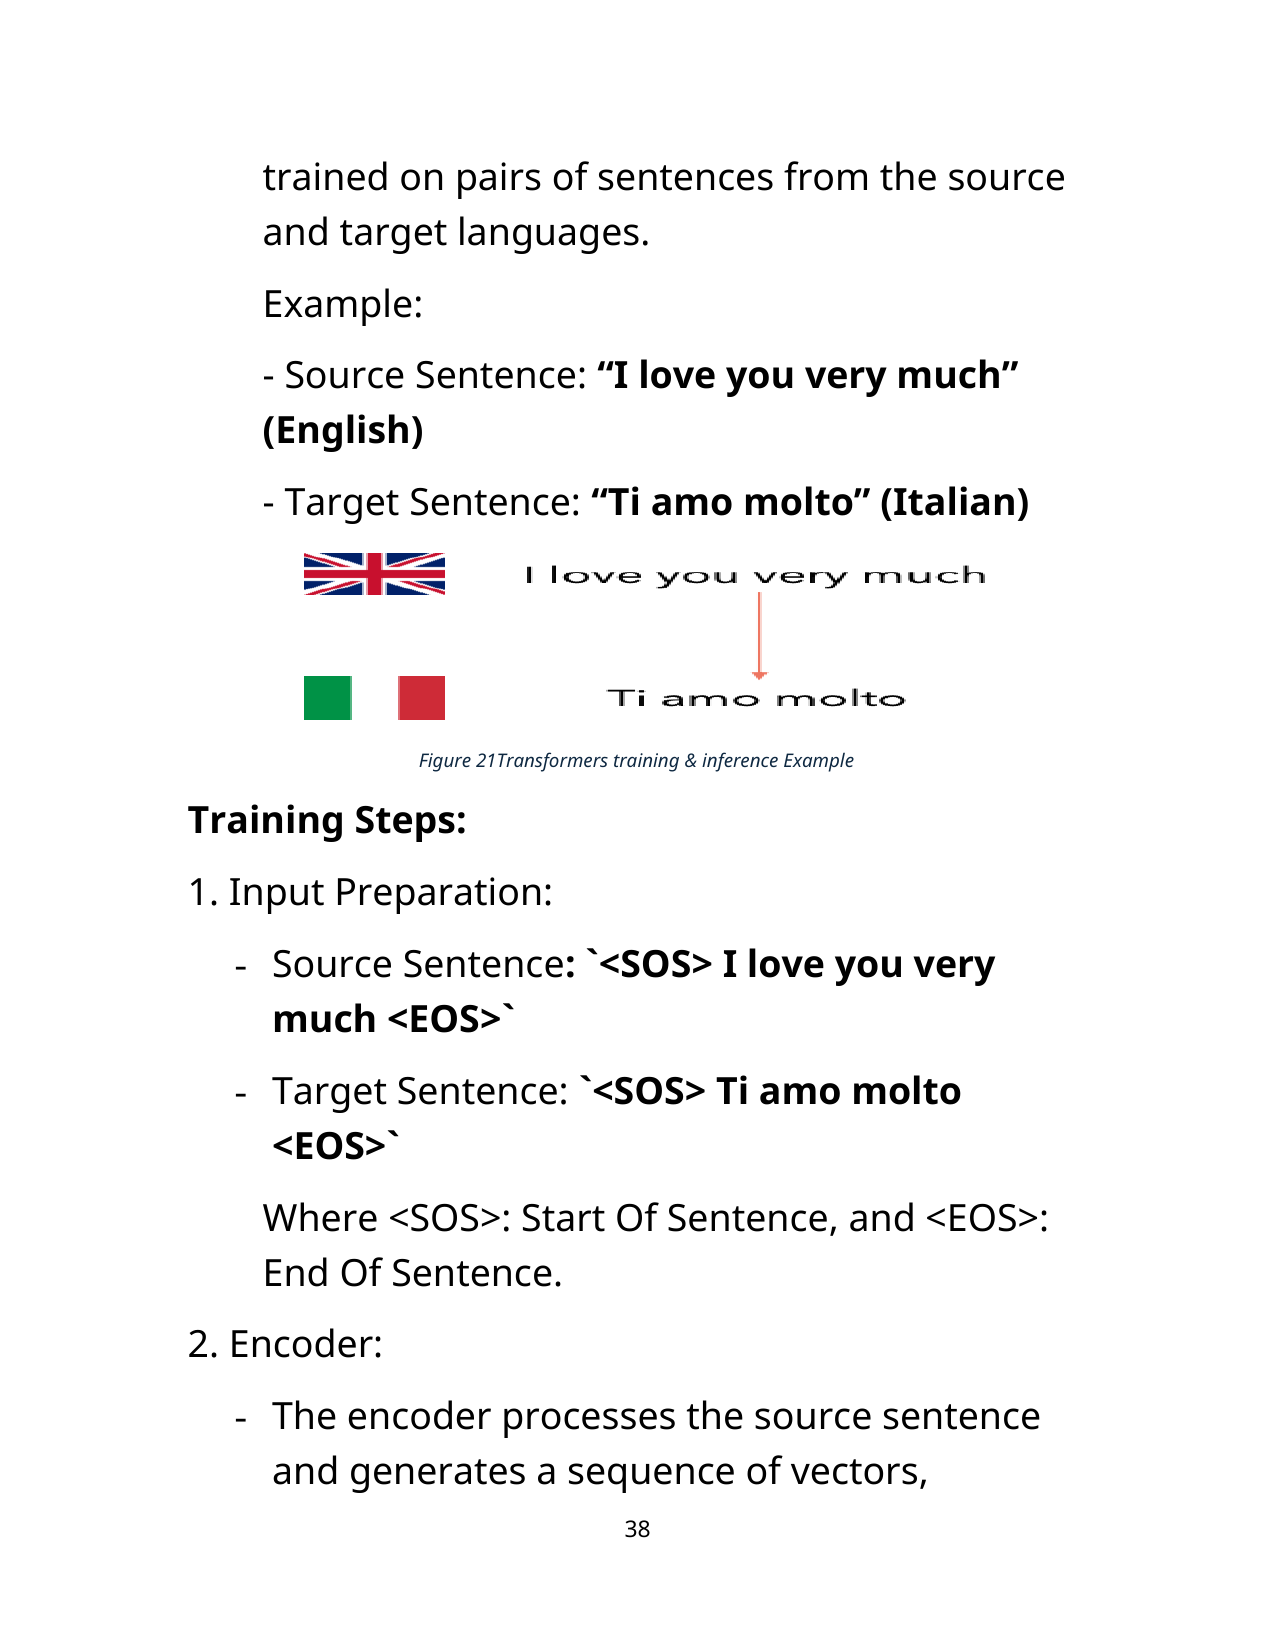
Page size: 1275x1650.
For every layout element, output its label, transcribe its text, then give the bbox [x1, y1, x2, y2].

text 2. Encoder: [187, 1318, 1087, 1369]
text Where <SOS>: Start Of Sentence, and <EOS>: End Of Sentence. [262, 1191, 1087, 1297]
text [262, 150, 1087, 256]
text Training Steps: [187, 793, 1087, 844]
text Example: [262, 277, 1087, 328]
text - Target Sentence: “Ti amo molto” (Italian) [262, 476, 1087, 527]
text 1. Input Preparation: [187, 865, 1087, 916]
text - Source Sentence: “I love you very much” (English) [262, 349, 1087, 455]
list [234, 1389, 1087, 1496]
picture [262, 547, 1009, 727]
list Target Sentence: `<SOS> Ti amo molto <EOS>` [234, 1064, 1087, 1170]
list Source Sentence: `<SOS> I love you very much <EOS>` [234, 937, 1087, 1043]
text Figure 21Transformers training & inference Example [187, 747, 1087, 773]
